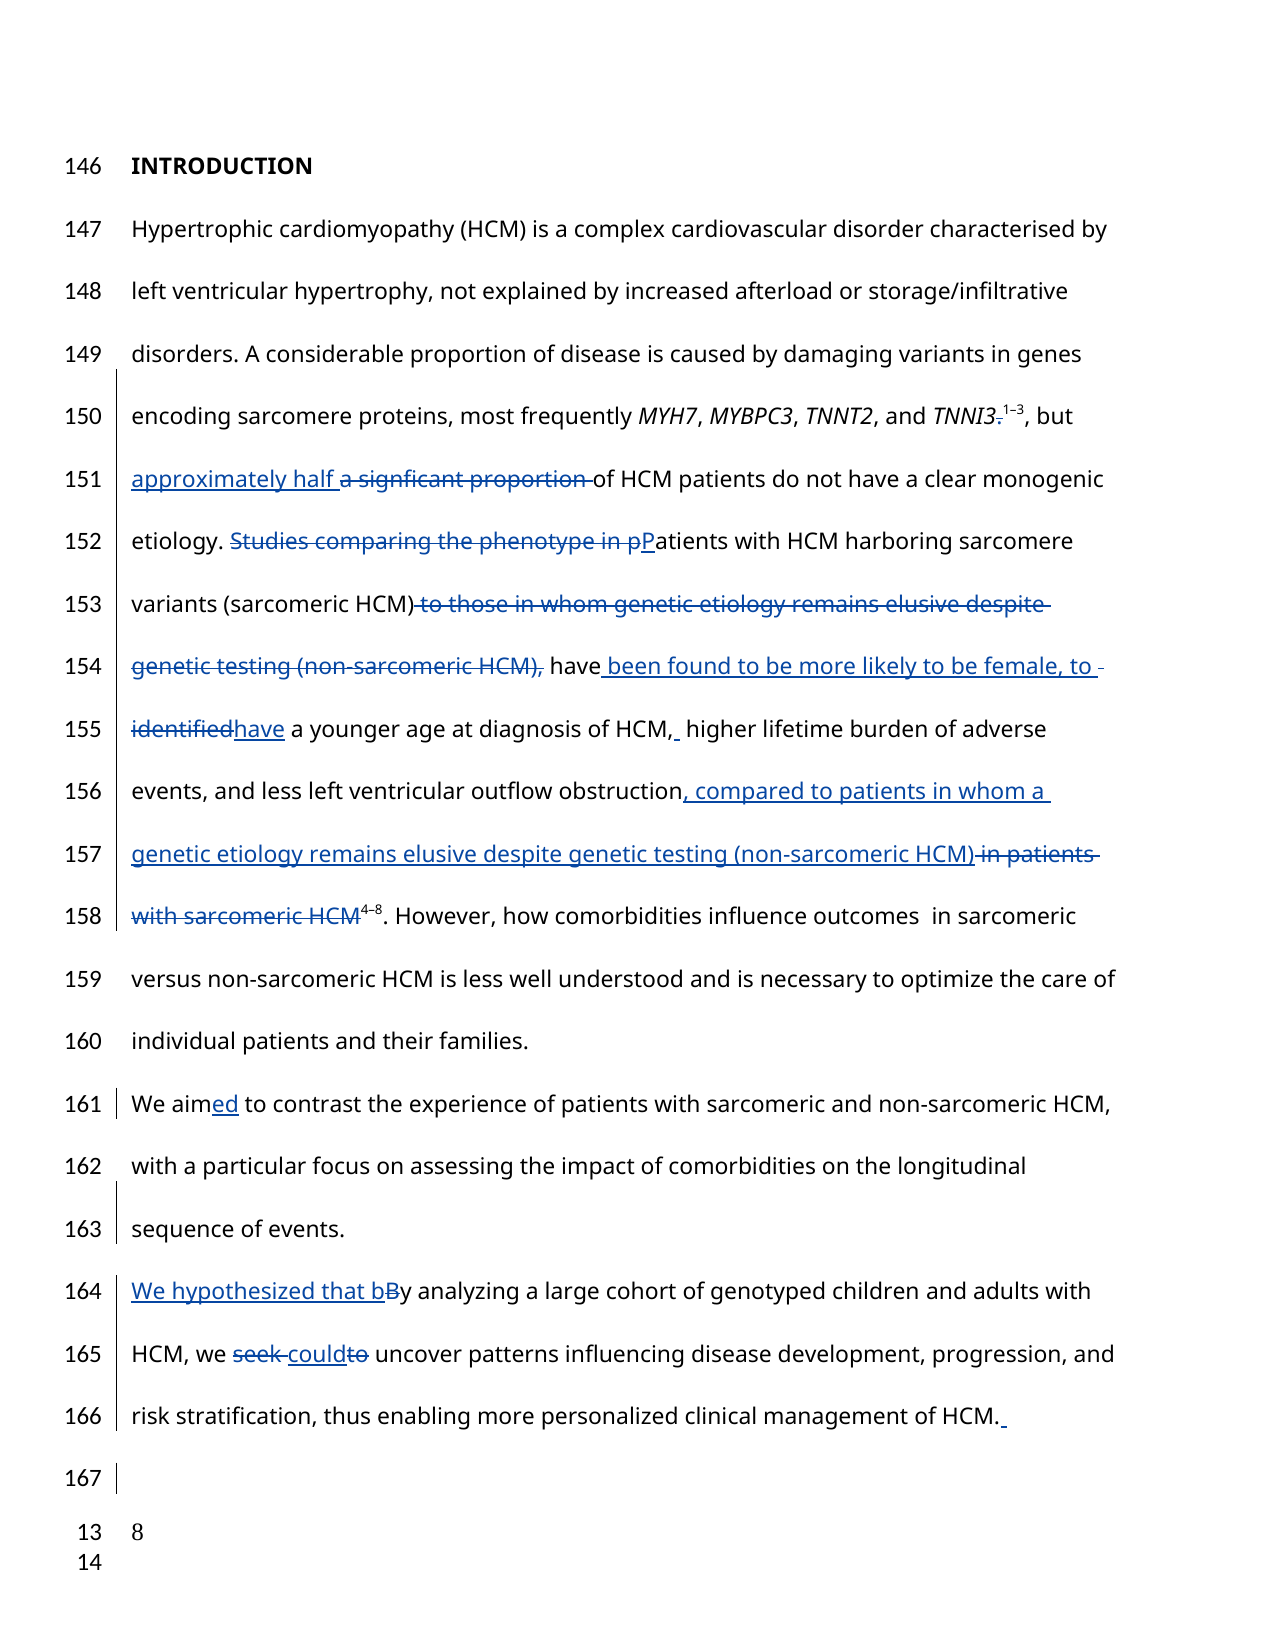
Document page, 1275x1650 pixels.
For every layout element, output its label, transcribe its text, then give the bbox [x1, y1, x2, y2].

text y analyzing a large cohort of genotyped children and adults with HCM, we uncover patterns influencing disease development, progression, and risk stratification, thus enabling more personalized clinical management of HCM. [131, 1275, 1125, 1431]
text Hypertrophic cardiomyopathy (HCM) is a complex cardiovascular disorder characterised by left ventricular hypertrophy, not explained by increased afterload or storage/infiltrative disorders. A considerable proportion of disease is caused by damaging variants in genes encoding sarcomere proteins, most frequently MYH7, MYBPC3, TNNT2, and TNNI31–3, but of HCM patients do not have a clear monogenic etiology. atients with HCM harboring sarcomere variants (sarcomeric HCM) have a younger age at diagnosis of HCM, higher lifetime burden of adverse events, and less left ventricular outflow obstruction4–8. However, how comorbidities influence outcomes in sarcomeric versus non-sarcomeric HCM is less well understood and is necessary to optimize the care of individual patients and their families. [131, 212, 1125, 1056]
text We aim to contrast the experience of patients with sarcomeric and non-sarcomeric HCM, with a particular focus on assessing the impact of comorbidities on the longitudinal sequence of events. [131, 1087, 1125, 1244]
text INTRODUCTION [131, 150, 1125, 181]
